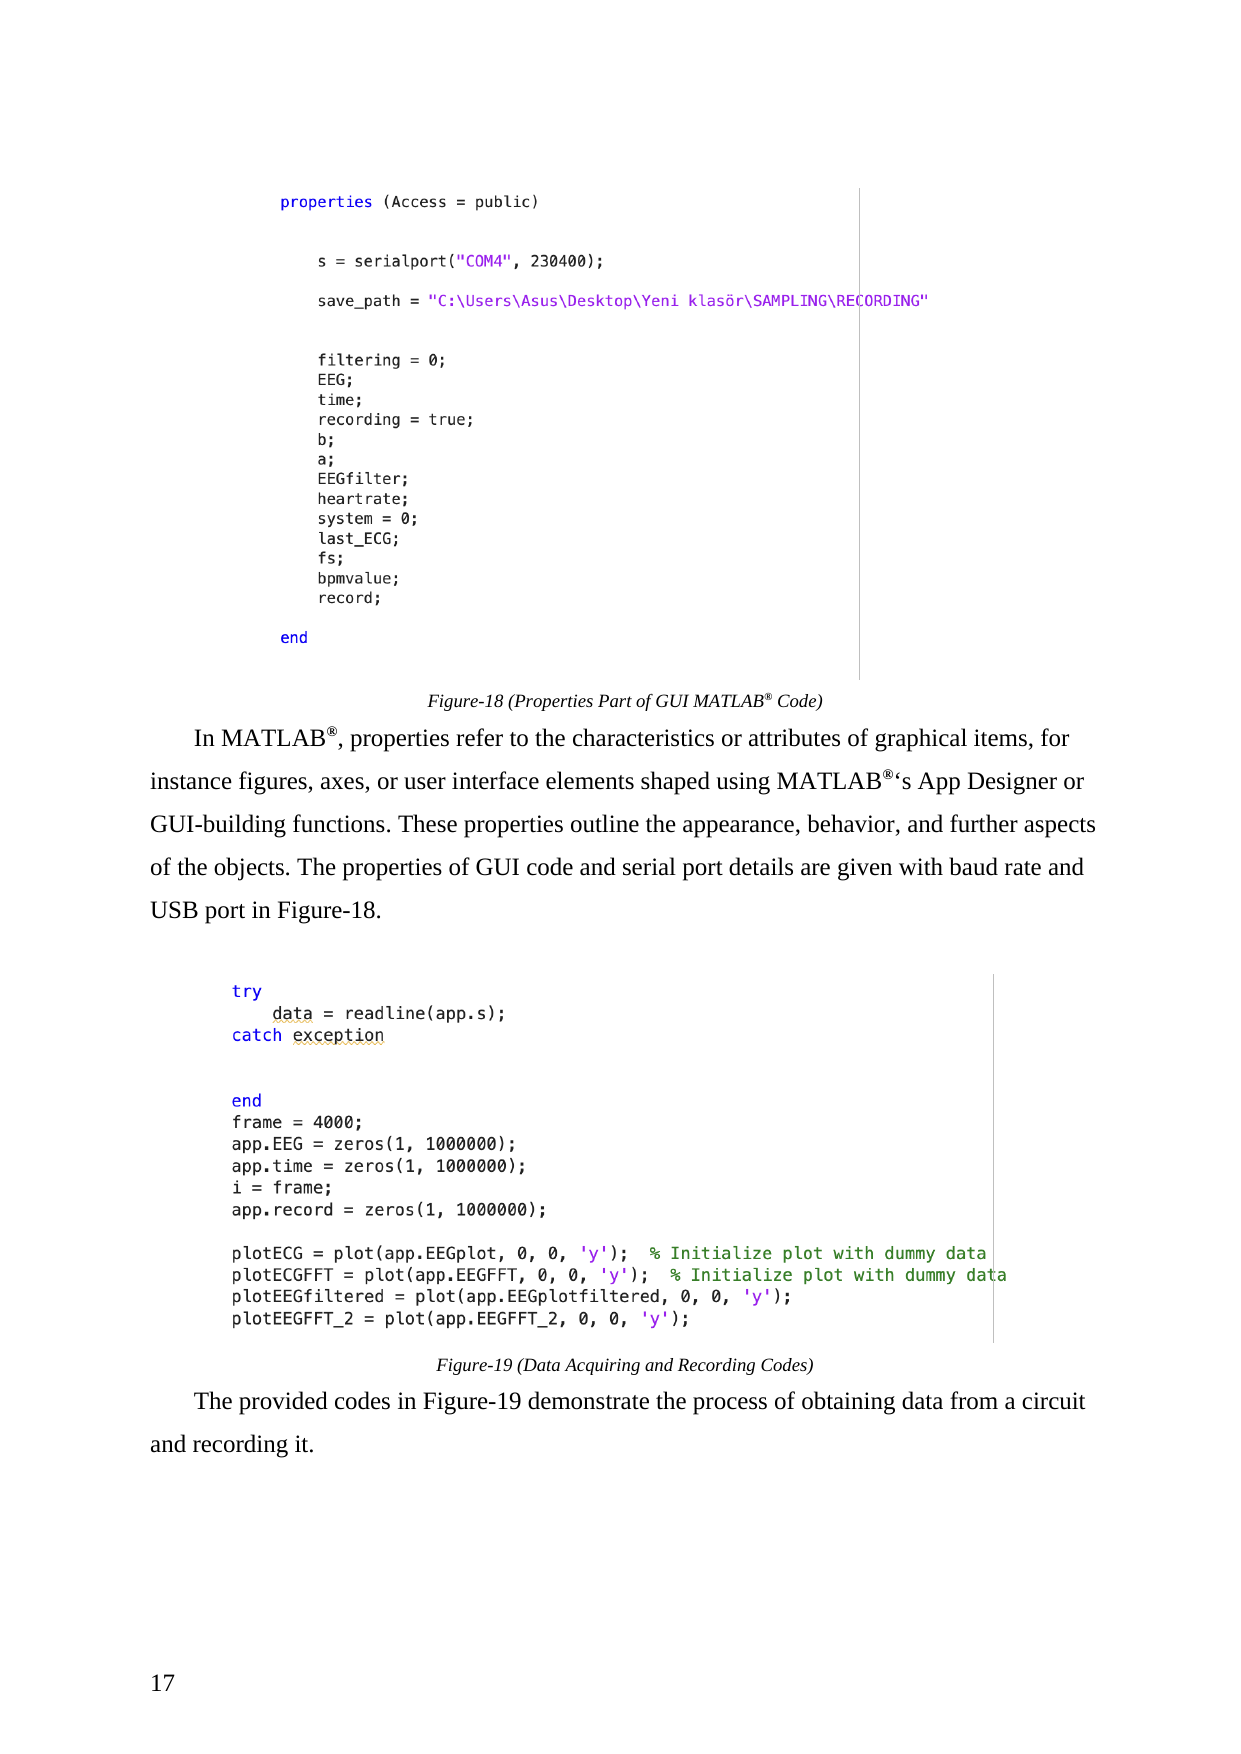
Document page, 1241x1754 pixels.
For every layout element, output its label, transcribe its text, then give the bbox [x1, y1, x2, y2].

picture [221, 974, 1031, 1343]
text The provided codes in Figure-19 demonstrate the process of obtaining data from a circuit and recording it. [150, 1386, 1102, 1458]
text In MATLAB®, properties refer to the characteristics or attributes of graphical items, for instance figures, axes, or user interface elements shaped using MATLAB®‘s App Designer or GUI-building functions. These properties outline the appearance, behavior, and further aspects of the objects. The properties of GUI code and serial port details are given with baud rate and USB port in Figure-18. [150, 723, 1102, 924]
picture [260, 188, 992, 680]
